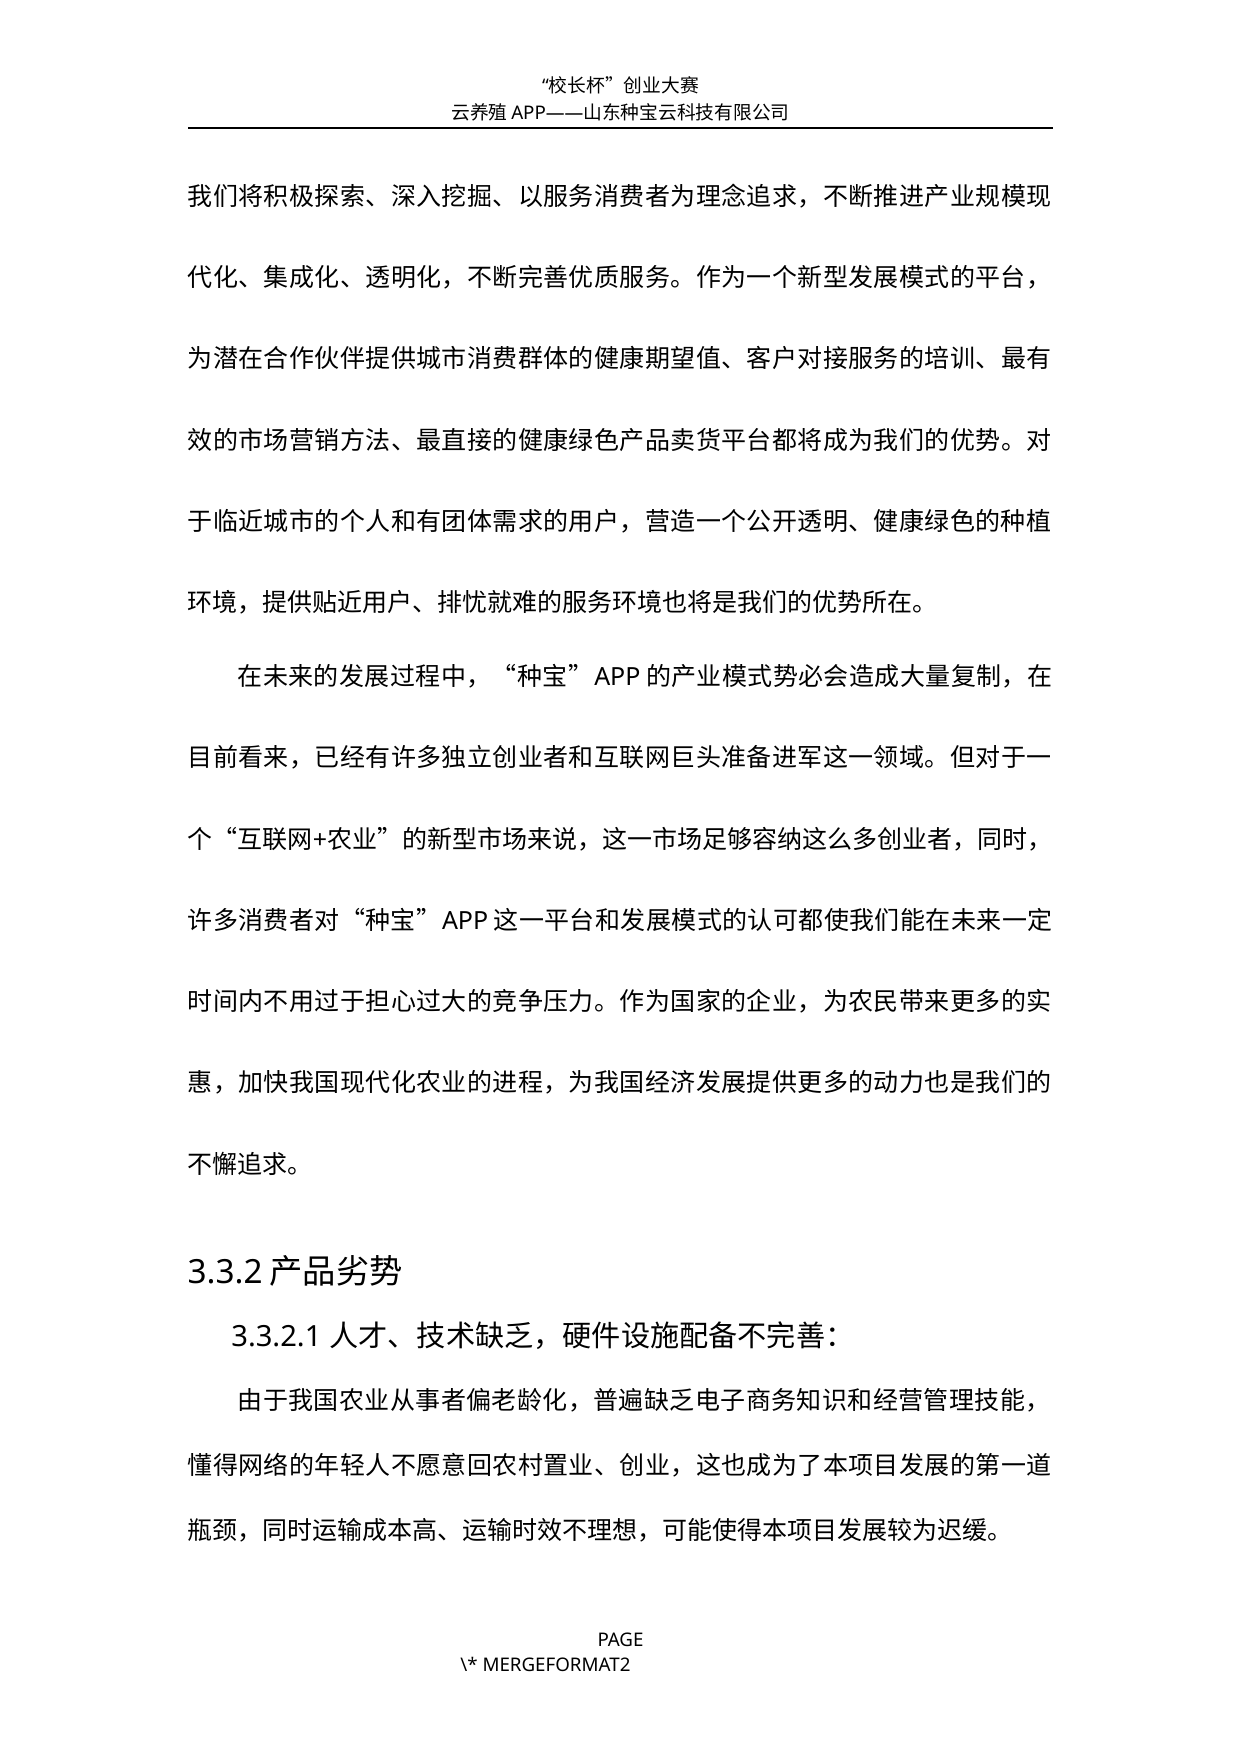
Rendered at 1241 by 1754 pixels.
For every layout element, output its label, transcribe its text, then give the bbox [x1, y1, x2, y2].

text 在未来的发展过程中，“种宝”APP的产业模式势必会造成大量复制，在目前看来，已经有许多独立创业者和互联网巨头准备进军这一领域。但对于一个“互联网+农业”的新型市场来说，这一市场足够容纳这么多创业者，同时，许多消费者对“种宝”APP这一平台和发展模式的认可都使我们能在未来一定时间内不用过于担心过大的竞争压力。作为国家的企业，为农民带来更多的实惠，加快我国现代化农业的进程，为我国经济发展提供更多的动力也是我们的不懈追求。 [187, 642, 1053, 1195]
text 3.3.2.1 人才、技术缺乏，硬件设施配备不完善： [187, 1301, 1053, 1366]
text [187, 162, 1053, 633]
text 3.3.2产品劣势 [187, 1236, 1053, 1301]
text 由于我国农业从事者偏老龄化，普遍缺乏电子商务知识和经营管理技能，懂得网络的年轻人不愿意回农村置业、创业，这也成为了本项目发展的第一道瓶颈，同时运输成本高、运输时效不理想，可能使得本项目发展较为迟缓。 [187, 1366, 1053, 1561]
